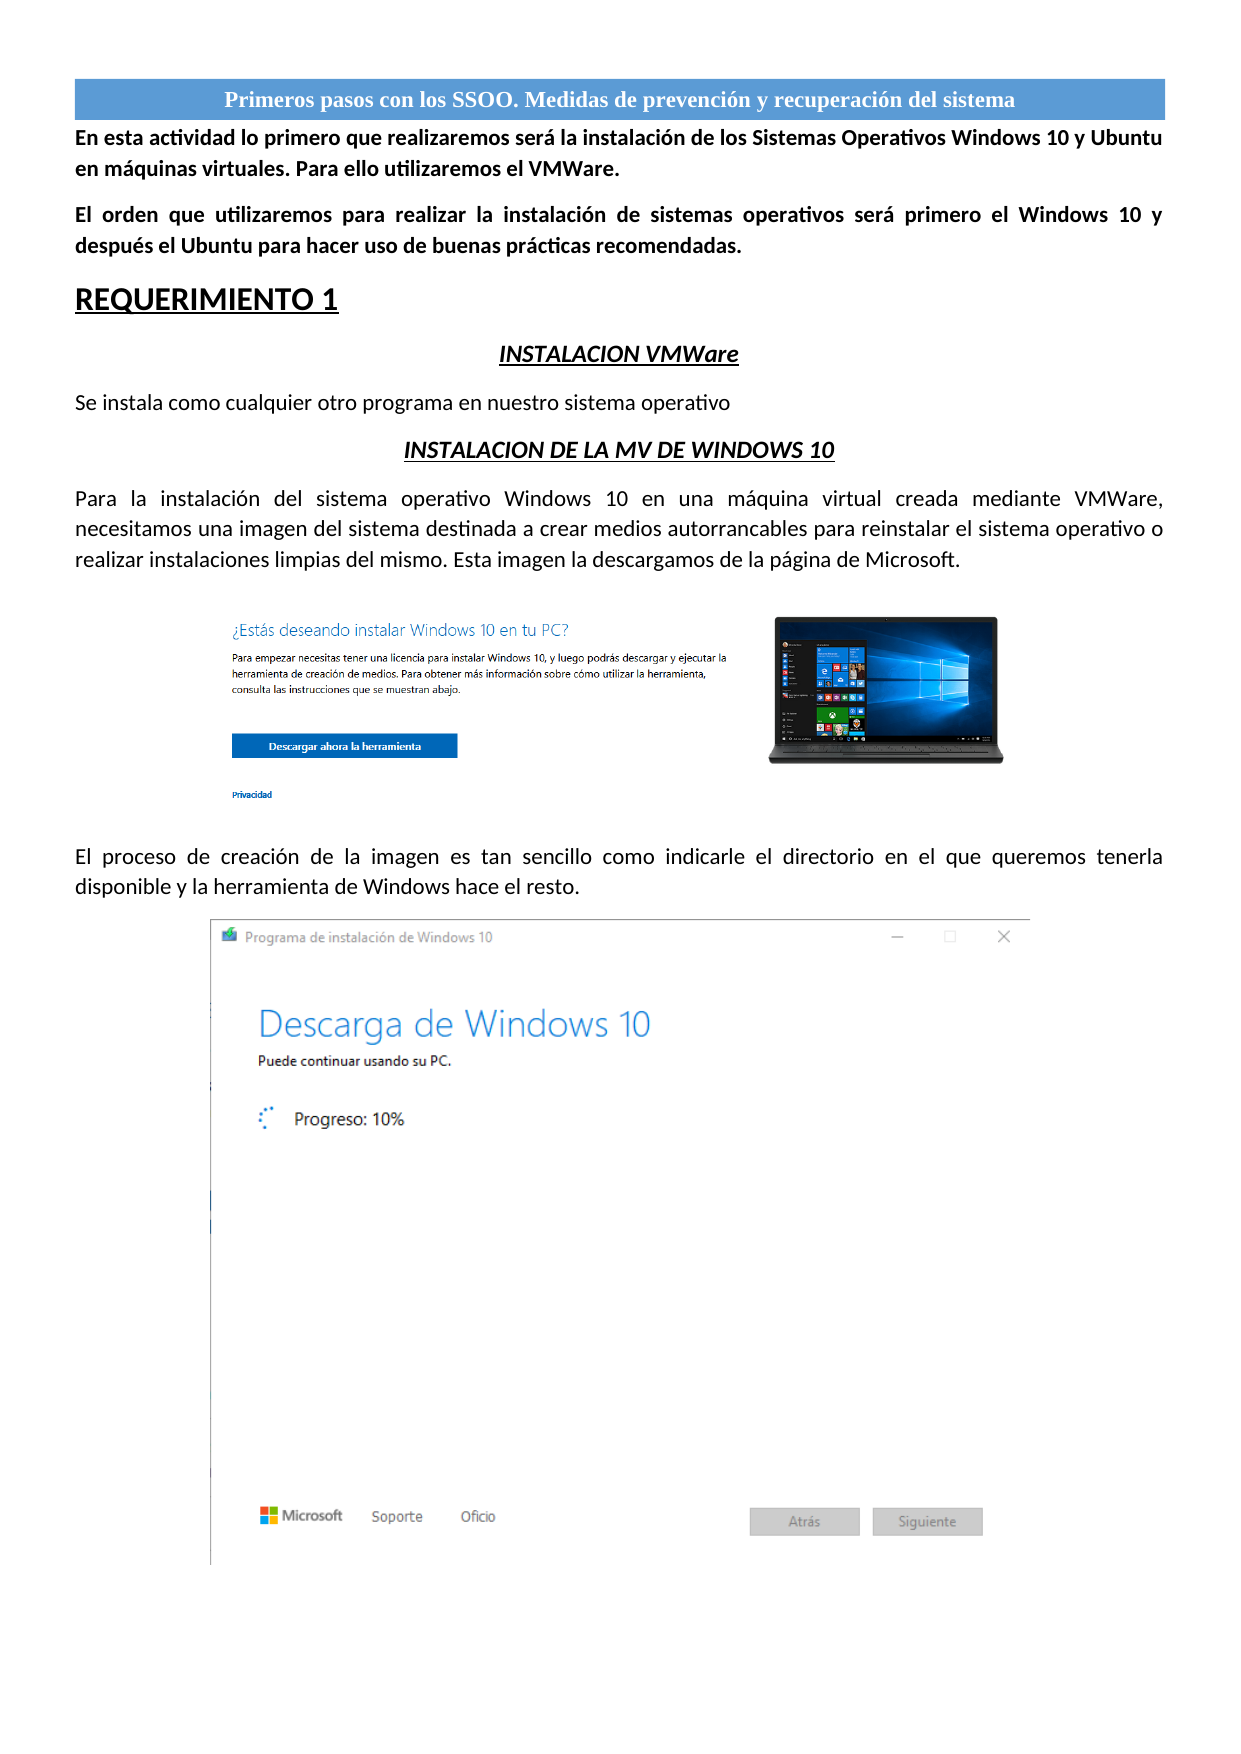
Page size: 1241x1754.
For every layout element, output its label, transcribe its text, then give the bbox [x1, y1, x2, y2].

text INSTALACION DE LA MV DE WINDOWS 10 [75, 435, 1165, 465]
text El proceso de creación de la imagen es tan sencillo como indicarle el directorio en el que queremos tenerla disponible y la herramienta de Windows hace el resto. [75, 842, 1165, 900]
text En esta actividad lo primero que realizaremos será la instalación de los Sistemas Operativos Windows 10 y Ubuntu en máquinas virtuales. Para ello utilizaremos el VMWare. [75, 102, 1165, 182]
text INSTALACION VMWare [75, 338, 1165, 369]
text Se instala como cualquier otro programa en nuestro sistema operativo [75, 388, 1165, 416]
text REQUERIMIENTO 1 [75, 278, 1165, 318]
text El orden que utilizaremos para realizar la instalación de sistemas operativos será primero el Windows 10 y después el Ubuntu para hacer uso de buenas prácticas recomendadas. [75, 201, 1165, 259]
text Para la instalación del sistema operativo Windows 10 en una máquina virtual creada mediante VMWare, necesitamos una imagen del sistema destinada a crear medios autorrancables para reinstalar el sistema operativo o realizar instalaciones limpias del mismo. Esta imagen la descargamos de la página de Microsoft. [75, 484, 1165, 573]
